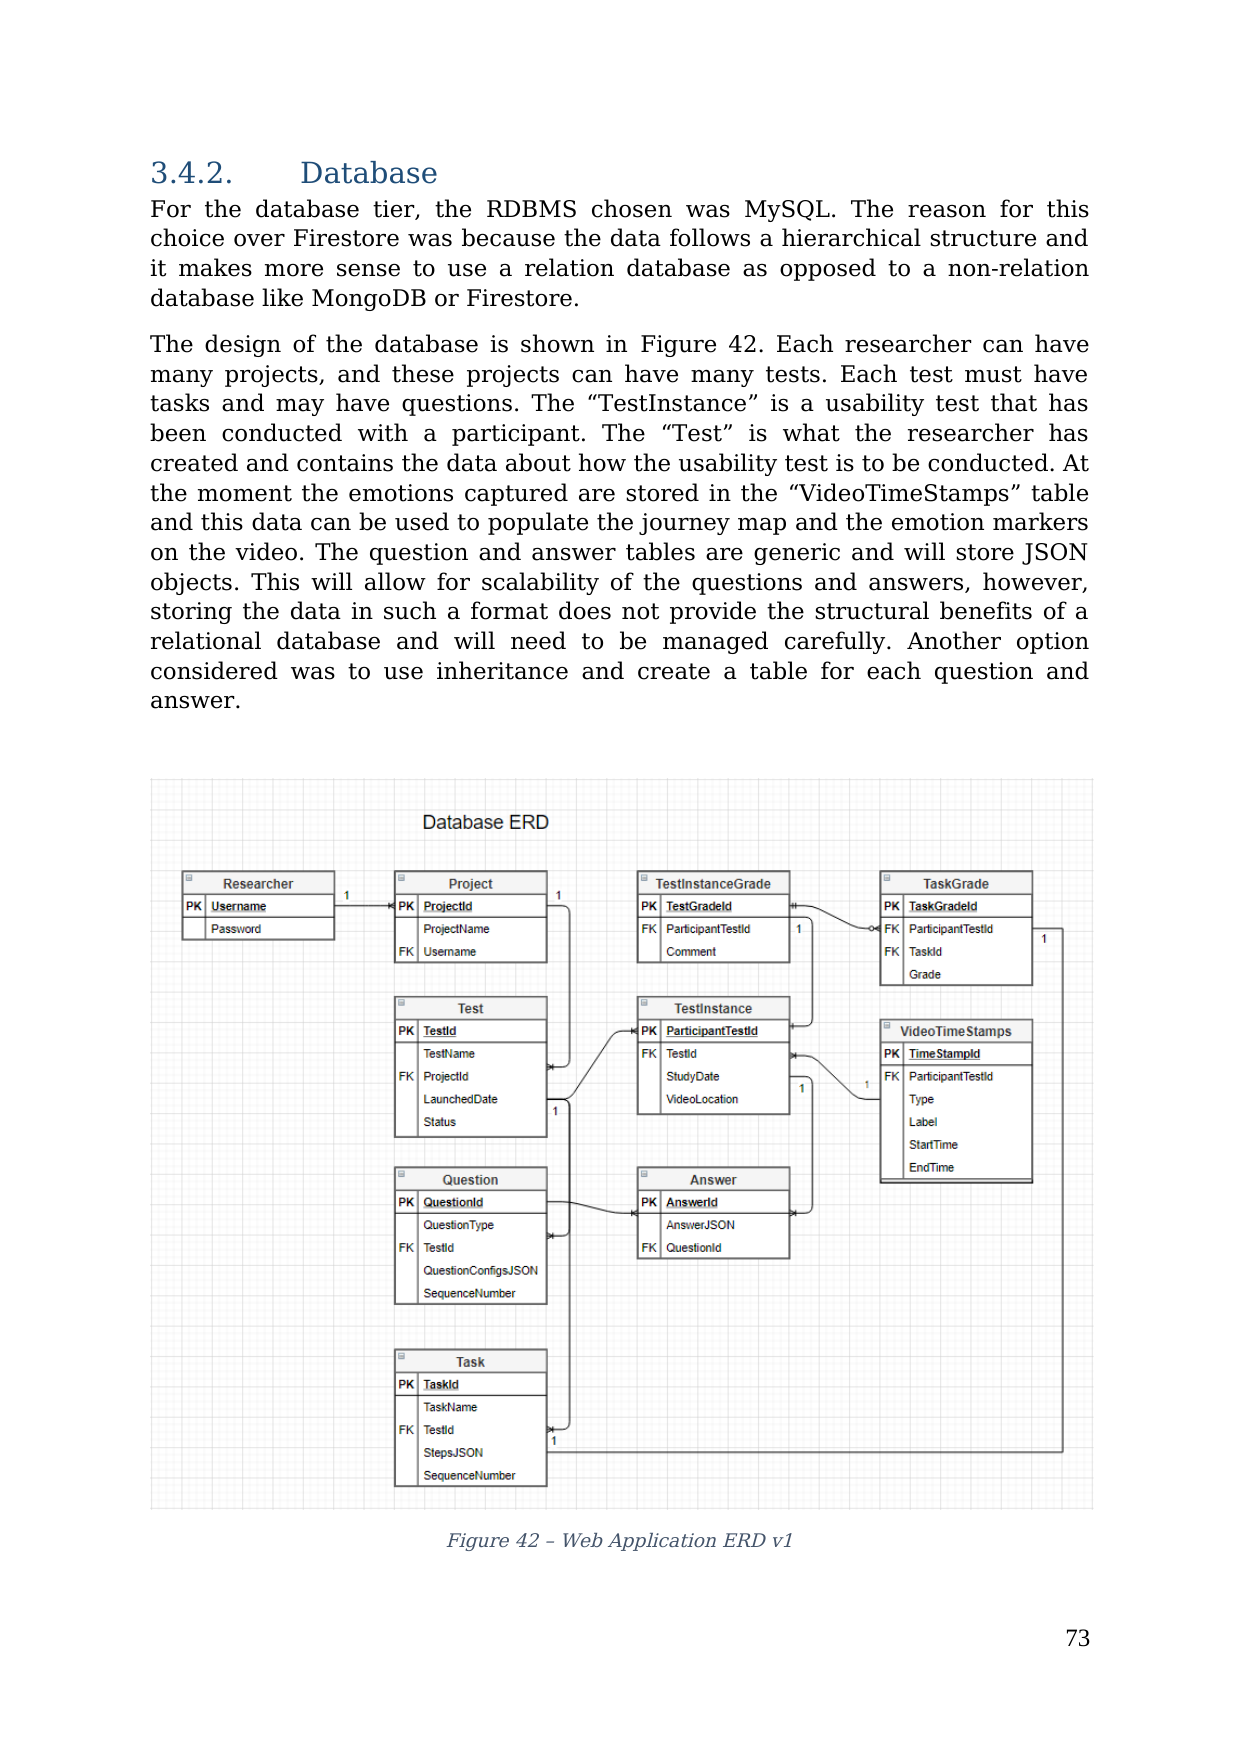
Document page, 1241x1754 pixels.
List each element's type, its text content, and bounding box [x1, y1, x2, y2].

text The design of the database is shown in Figure 42. Each researcher can have many projects, and these projects can have many tests. Each test must have tasks and may have questions. The “TestInstance” is a usability test that has been conducted with a participant. The “Test” is what the researcher has created and contains the data about how the usability test is to be conducted. At the moment the emotions captured are stored in the “VideoTimeStamps” table and this data can be used to populate the journey map and the emotion markers on the video. The question and answer tables are generic and will store JSON objects. This will allow for scalability of the questions and answers, however, storing the data in such a format does not provide the structural benefits of a relational database and will need to be managed carefully. Another option considered was to use inheritance and create a table for each question and answer. [150, 330, 1090, 713]
subtitle Database [150, 154, 1090, 189]
picture [150, 778, 1094, 1510]
text For the database tier, the RDBMS chosen was MySQL. The reason for this choice over Firestore was because the data follows a hierarchical structure and it makes more sense to use a relation database as opposed to a non-relation database like MongoDB or Firestore. [150, 194, 1090, 311]
